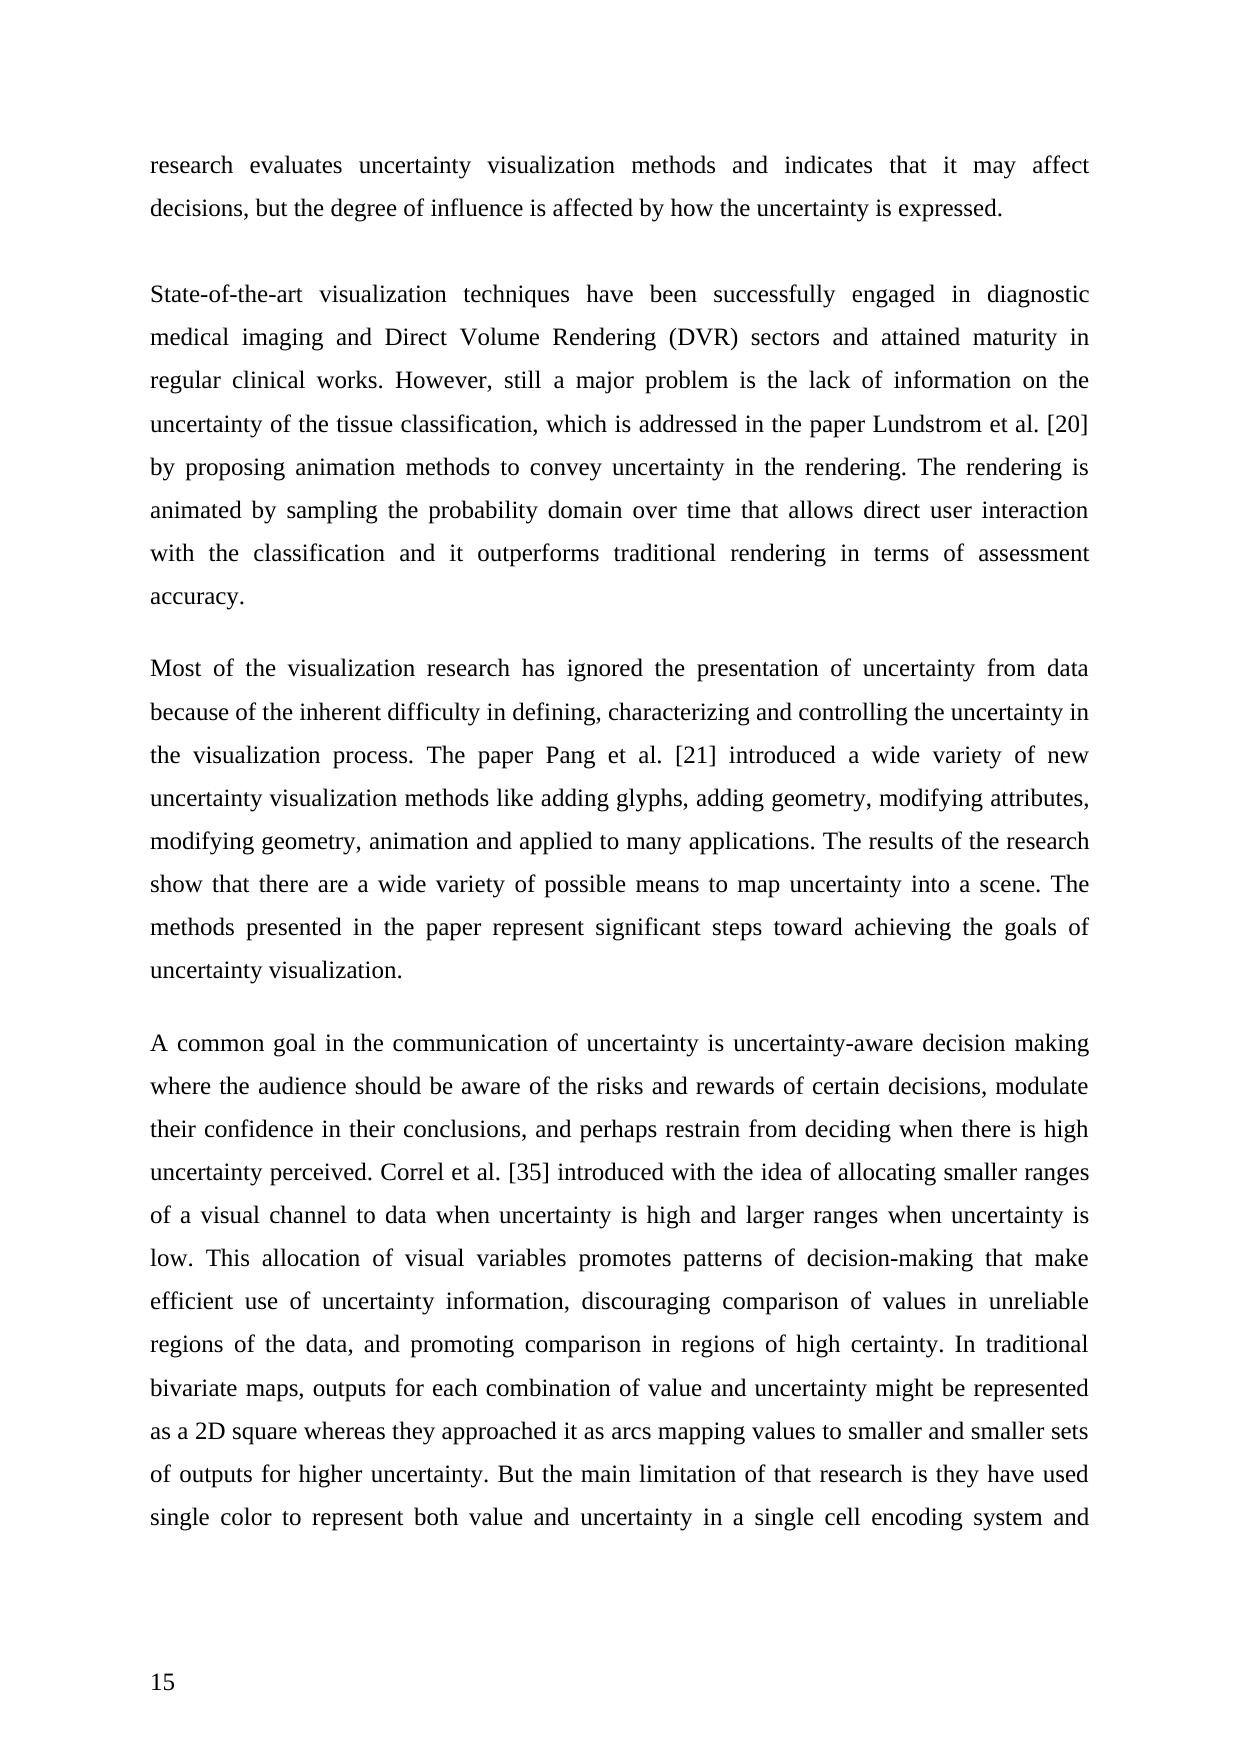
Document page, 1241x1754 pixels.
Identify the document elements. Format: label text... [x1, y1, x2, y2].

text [150, 150, 1090, 222]
text Most of the visualization research has ignored the presentation of uncertainty from data because of the inherent difficulty in defining, characterizing and controlling the uncertainty in the visualization process. The paper Pang et al. [21] introduced a wide variety of new uncertainty visualization methods like adding glyphs, adding geometry, modifying attributes, modifying geometry, animation and applied to many applications. The results of the research show that there are a wide variety of possible means to map uncertainty into a scene. The methods presented in the paper represent significant steps toward achieving the goals of uncertainty visualization. [150, 653, 1090, 984]
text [150, 1028, 1090, 1531]
text State-of-the-art visualization techniques have been successfully engaged in diagnostic medical imaging and Direct Volume Rendering (DVR) sectors and attained maturity in regular clinical works. However, still a major problem is the lack of information on the uncertainty of the tissue classification, which is addressed in the paper Lundstrom et al. [20] by proposing animation methods to convey uncertainty in the rendering. The rendering is animated by sampling the probability domain over time that allows direct user interaction with the classification and it outperforms traditional rendering in terms of assessment accuracy. [150, 279, 1090, 610]
